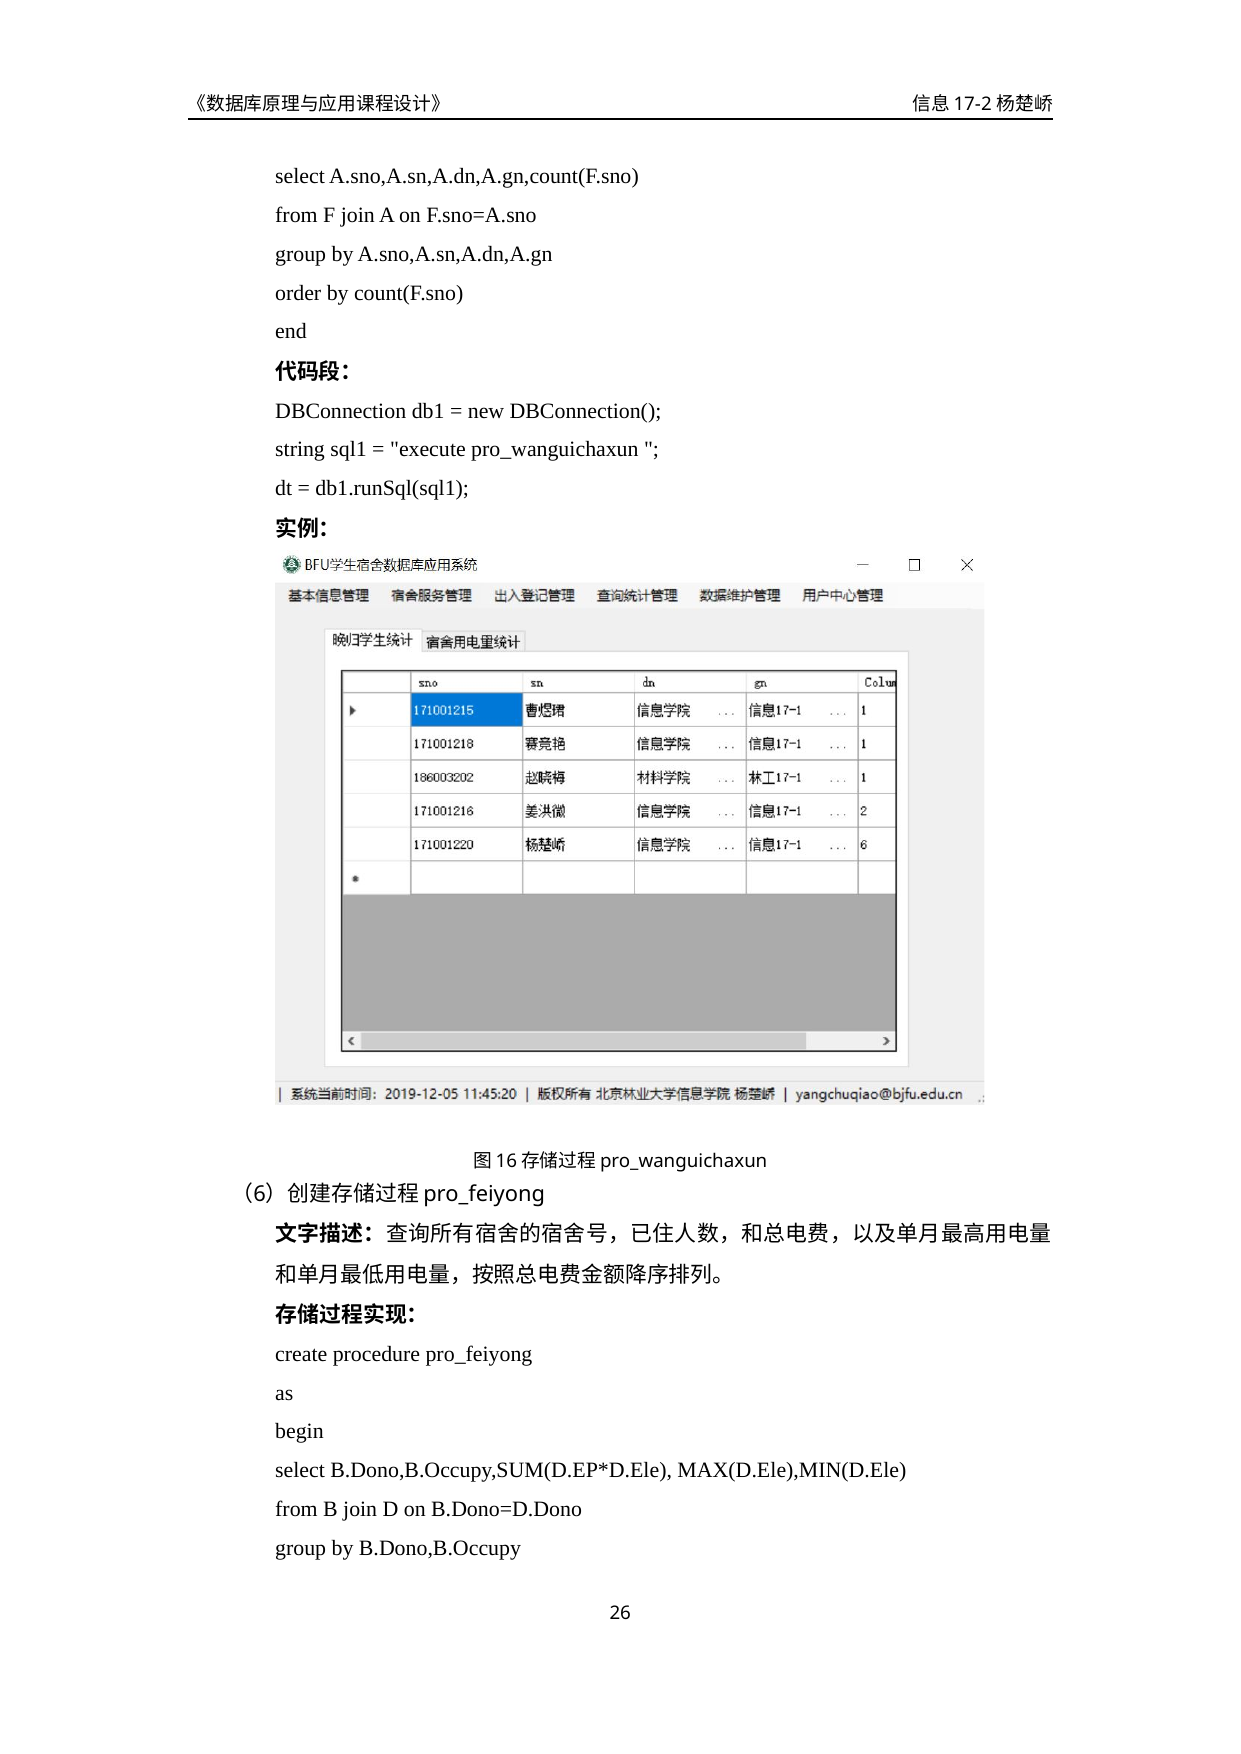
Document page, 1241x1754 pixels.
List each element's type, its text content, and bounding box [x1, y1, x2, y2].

picture [275, 550, 985, 1105]
text end [187, 315, 1053, 347]
text begin [187, 1415, 1053, 1447]
text create procedure pro_feiyong [187, 1337, 1053, 1370]
text 存储过程实现： [187, 1297, 1053, 1329]
text DBConnection db1 = new DBConnection(); [187, 394, 1053, 426]
text dt = db1.runSql(sql1); [187, 471, 1053, 504]
text 代码段： [275, 353, 1053, 386]
text string sql1 = "execute pro_wanguichaxun "; [187, 433, 1053, 465]
text select A.sno,A.sn,A.dn,A.gn,count(F.sno) [187, 160, 1053, 192]
text 图16 存储过程pro_wanguichaxun [187, 1143, 1053, 1176]
text order by count(F.sno) [187, 276, 1053, 308]
text （6）创建存储过程pro_feiyong [187, 1176, 1053, 1208]
text group by B.Dono,B.Occupy [187, 1531, 1053, 1564]
text from B join D on B.Dono=D.Dono [187, 1492, 1053, 1525]
text from F join A on F.sno=A.sno [187, 198, 1053, 231]
text 文字描述：查询所有宿舍的宿舍号，已住人数，和总电费，以及单月最高用电量和单月最低用电量，按照总电费金额降序排列。 [275, 1216, 1053, 1289]
text group by A.sno,A.sn,A.dn,A.gn [187, 237, 1053, 270]
text as [187, 1376, 1053, 1409]
text 实例： [275, 510, 1053, 543]
text select B.Dono,B.Occupy,SUM(D.EP*D.Ele), MAX(D.Ele),MIN(D.Ele) [187, 1454, 1053, 1486]
